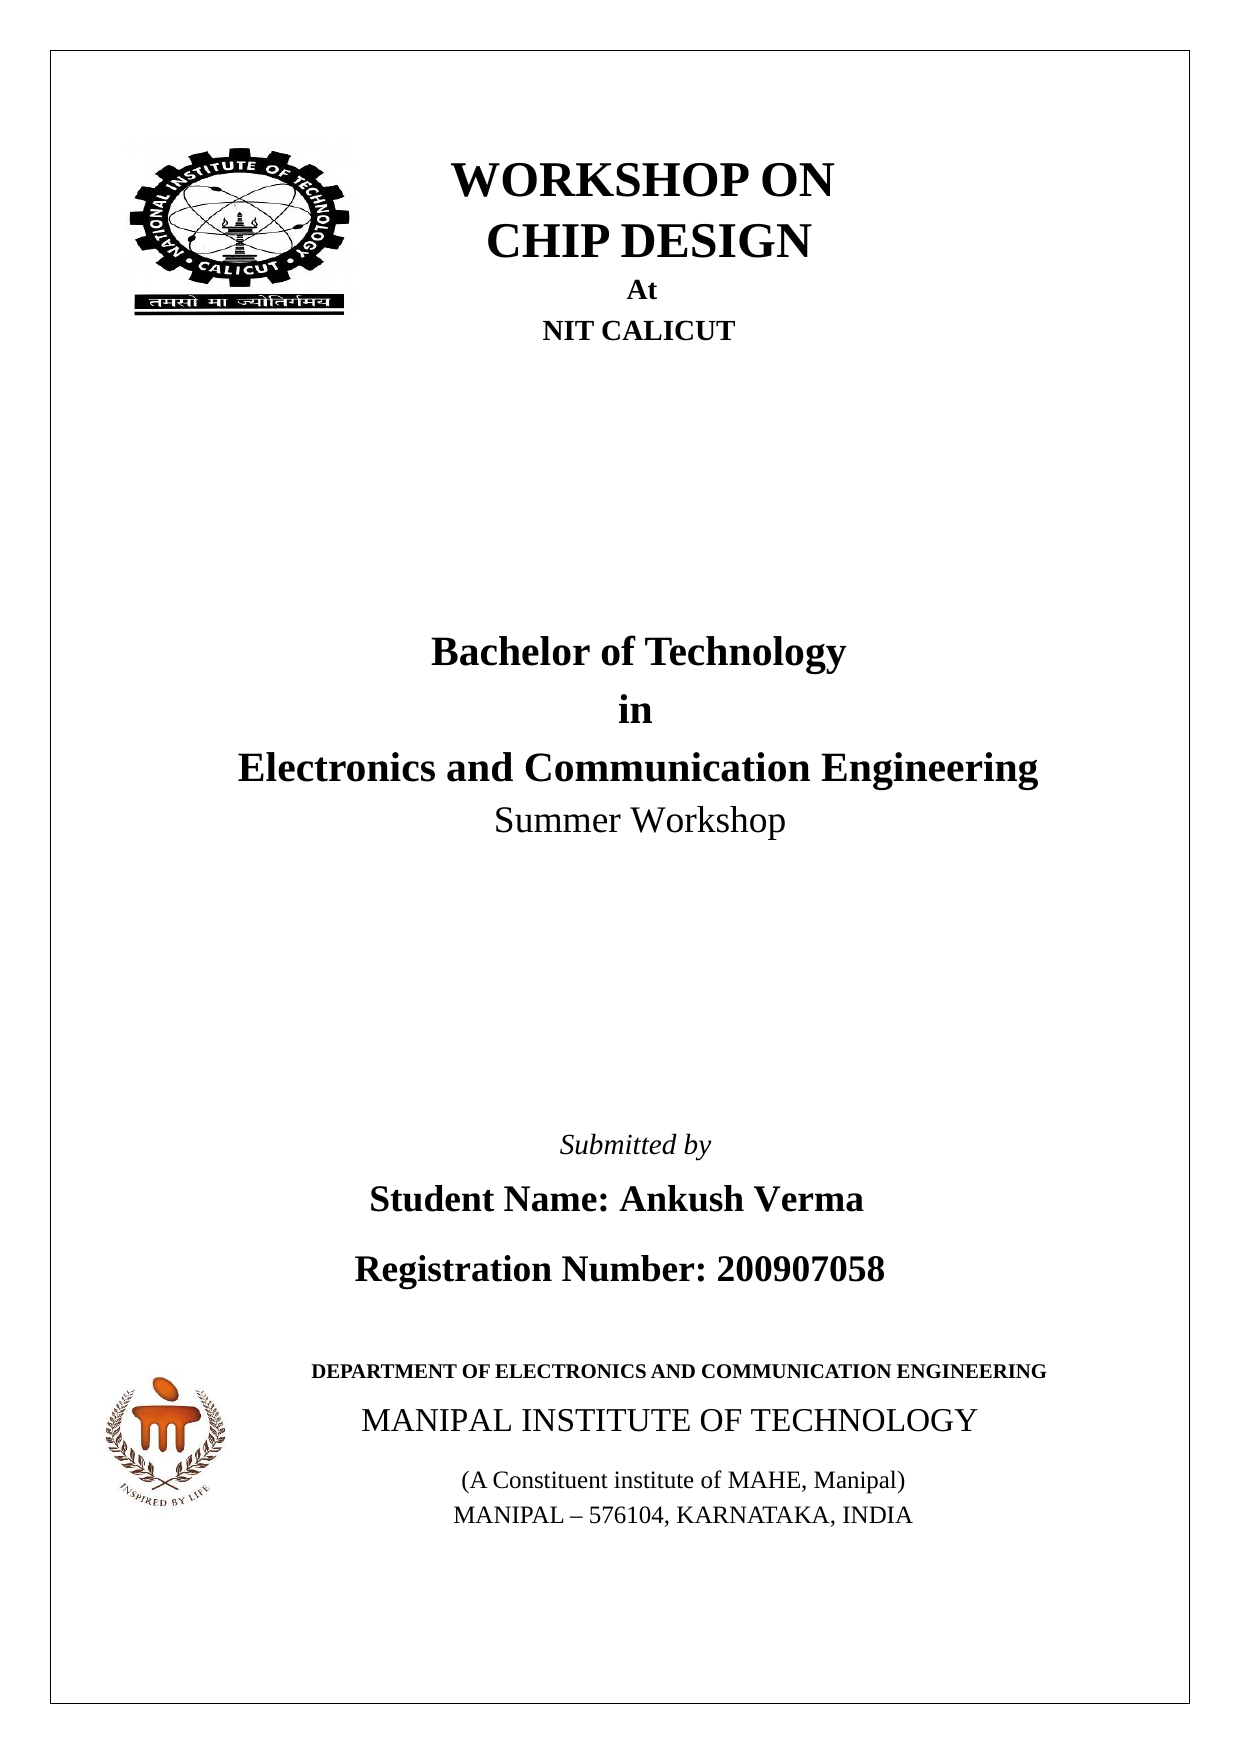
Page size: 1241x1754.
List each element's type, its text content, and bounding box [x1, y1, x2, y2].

text DEPARTMENT OF ELECTRONICS AND COMMUNICATION ENGINEERING [150, 1359, 1047, 1383]
text Student Name: Ankush Verma [150, 1176, 1083, 1219]
text Registration Number: 200907058 [150, 1247, 1090, 1290]
text Summer Workshop [197, 797, 1083, 840]
text CHIP DESIGN [355, 211, 1083, 268]
text At [355, 272, 1083, 305]
text WORKSHOP ON [355, 150, 1083, 207]
picture [89, 1360, 238, 1516]
text Electronics and Communication Engineering [238, 743, 1083, 791]
text Bachelor of Technology [187, 626, 1090, 674]
picture [125, 141, 355, 320]
text (A Constituent institute of MAHE, Manipal) [238, 1465, 1083, 1493]
text MANIPAL INSTITUTE OF TECHNOLOGY [238, 1400, 1083, 1439]
text MANIPAL – 576104, KARNATAKA, INDIA [177, 1500, 1083, 1528]
text NIT CALICUT [195, 313, 1083, 347]
text in [187, 684, 1083, 732]
text Submitted by [187, 1127, 1083, 1161]
